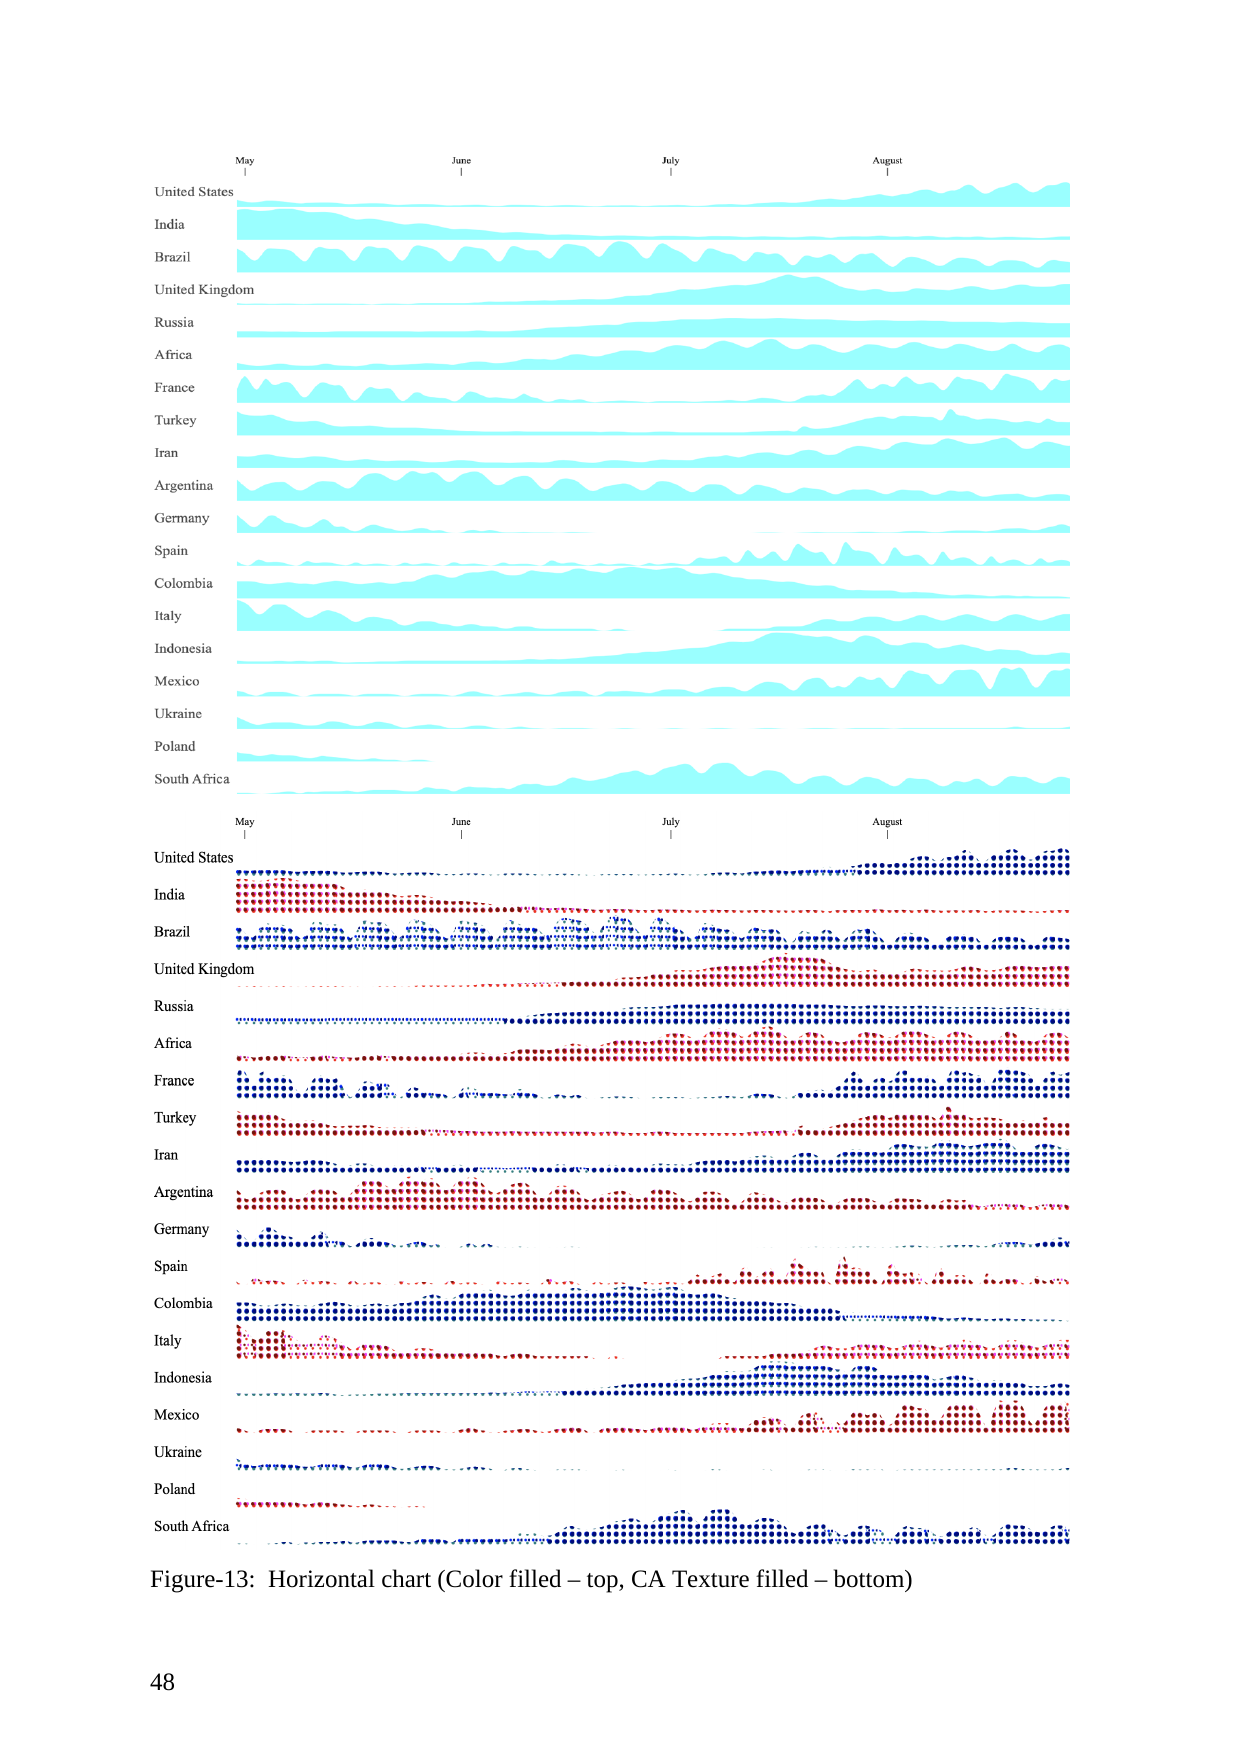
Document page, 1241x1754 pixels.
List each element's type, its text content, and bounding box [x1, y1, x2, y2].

picture [150, 150, 1070, 798]
picture [150, 811, 1070, 1550]
text Figure-13: Horizontal chart (Color filled – top, CA Texture filled – bottom) [150, 1564, 1090, 1593]
